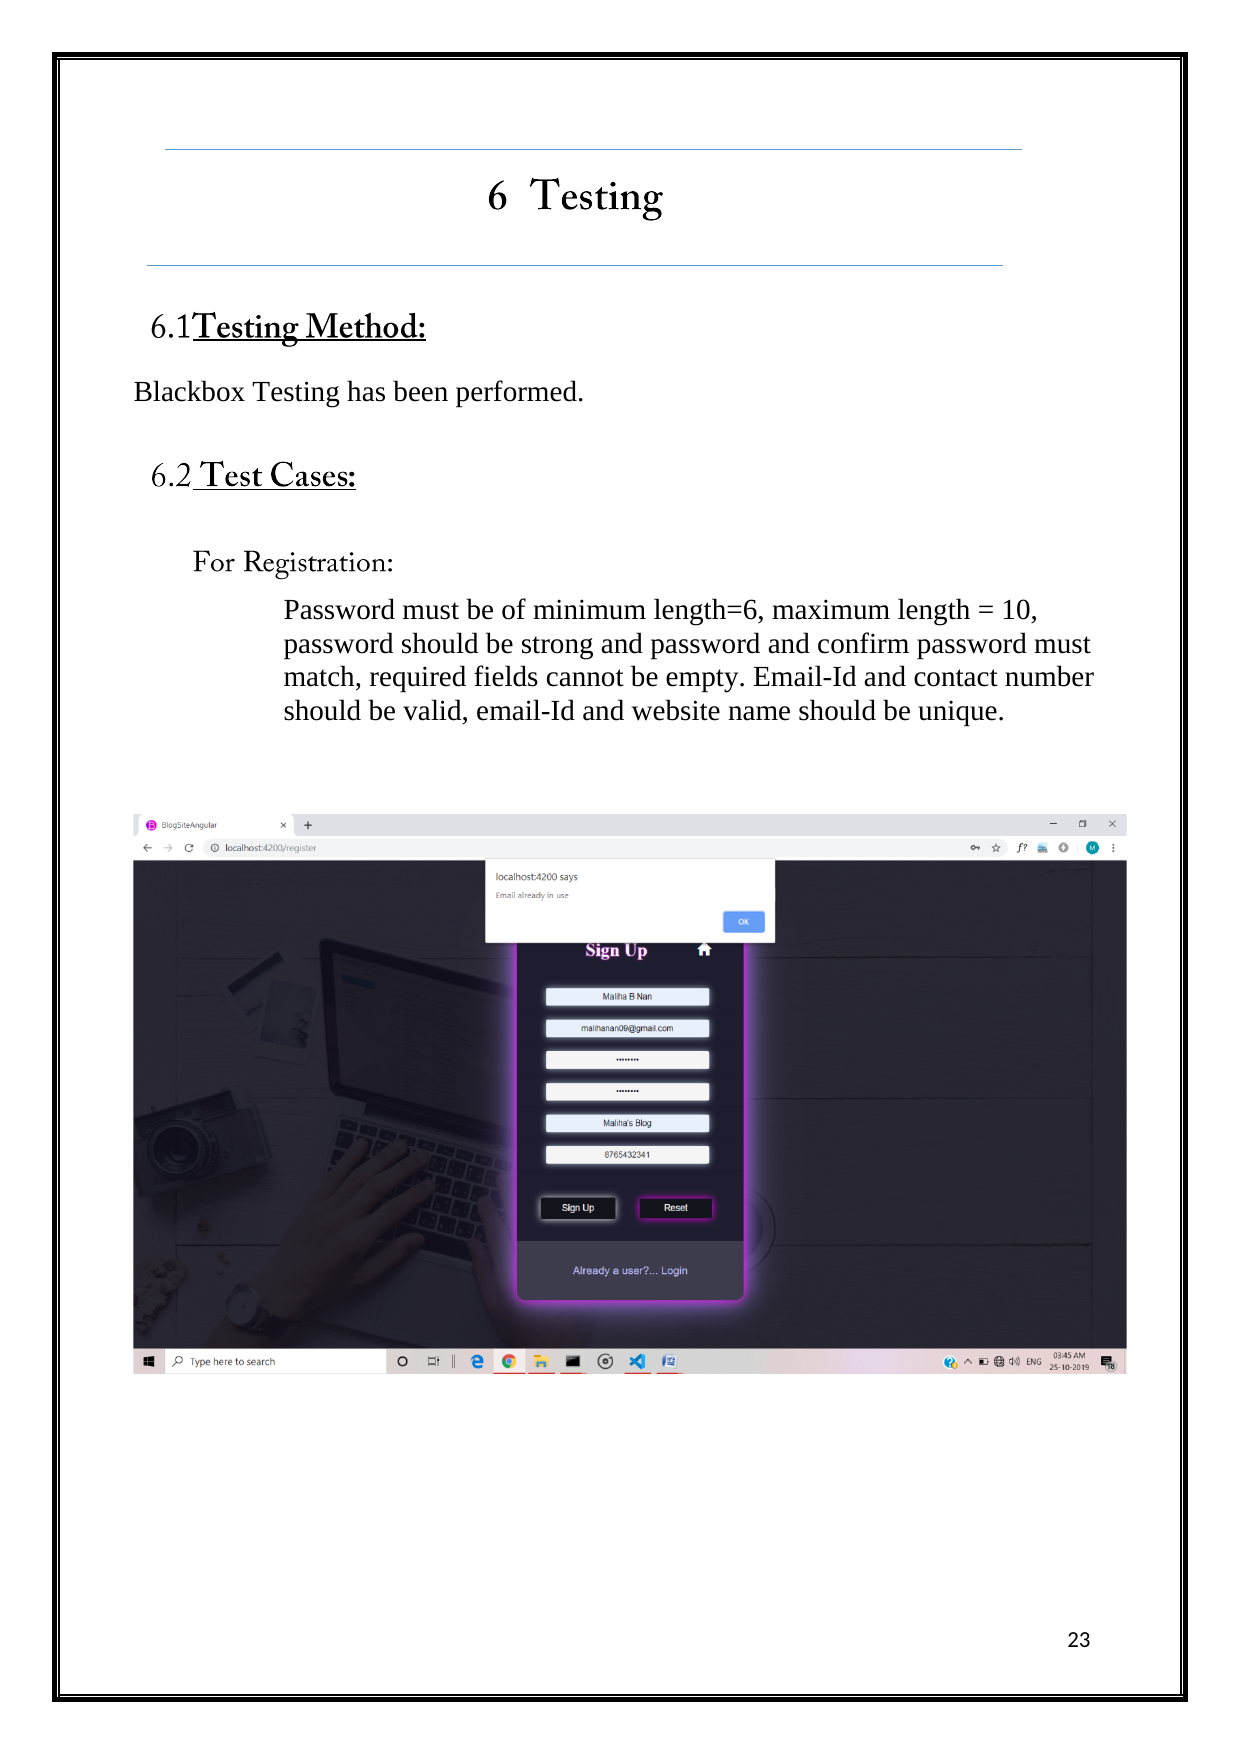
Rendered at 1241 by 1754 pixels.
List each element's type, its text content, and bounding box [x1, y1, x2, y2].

picture [150, 303, 442, 361]
text password should be strong and password and confirm password must match, required fields cannot be empty. Email-Id and contact number should be valid, email-Id and website name should be unique. [283, 626, 1176, 727]
text Password must be of minimum length=6, maximum length = 10, [283, 541, 1176, 626]
picture [487, 167, 681, 239]
picture [150, 452, 366, 510]
text Blackbox Testing has been performed. [133, 374, 1176, 408]
picture [133, 814, 1127, 1374]
picture [192, 542, 283, 592]
